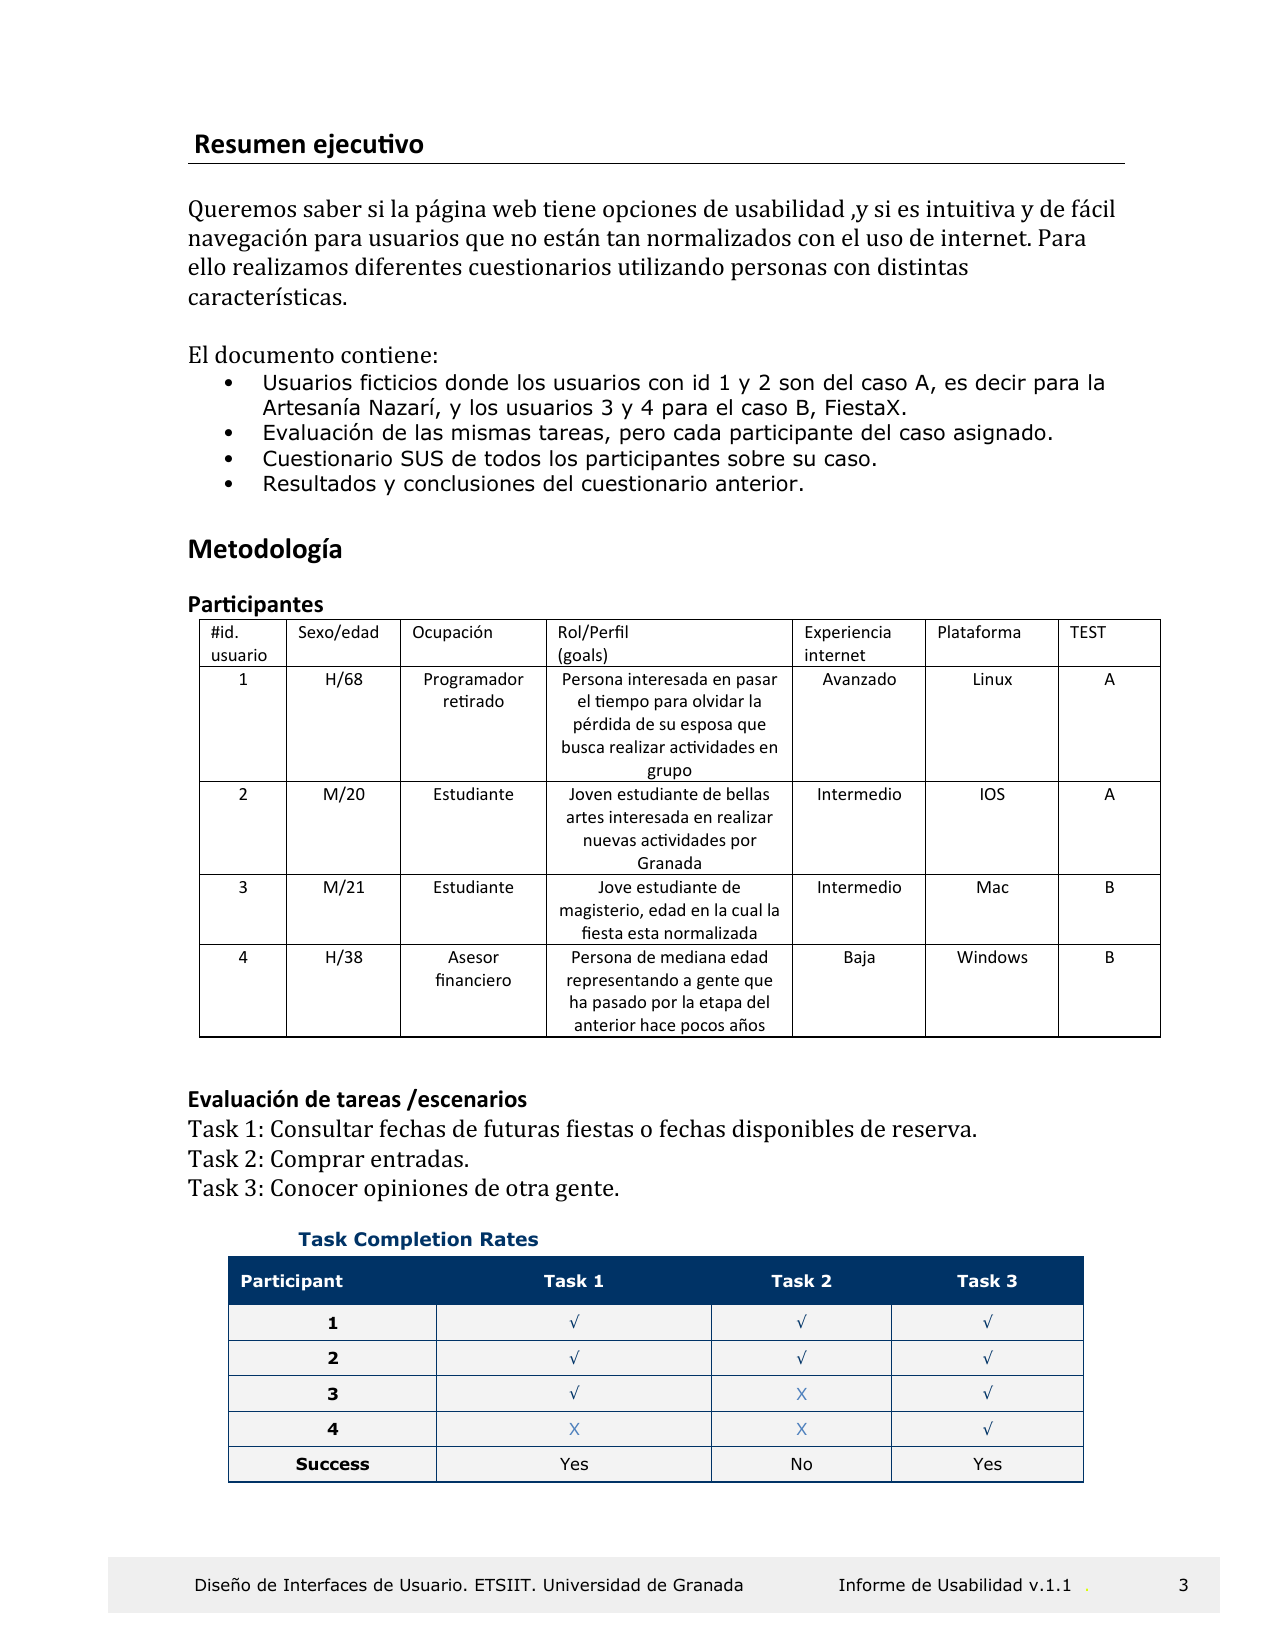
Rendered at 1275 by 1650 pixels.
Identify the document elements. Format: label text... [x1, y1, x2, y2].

table_cell 3 [229, 1376, 436, 1411]
table_cell [892, 1376, 1083, 1411]
table_cell Programador retirado [401, 667, 546, 781]
table_cell A [1059, 782, 1160, 874]
table_cell 1 [200, 667, 286, 781]
table_cell Windows [926, 945, 1058, 1036]
table_cell 4 [200, 945, 286, 1036]
table_header Participant [229, 1258, 436, 1304]
table_cell [437, 1305, 711, 1340]
table_cell 3 [200, 875, 286, 944]
table_cell B [1059, 875, 1160, 944]
table_cell B [1059, 945, 1160, 1036]
table_cell Success [229, 1447, 436, 1481]
table_cell Baja [793, 945, 925, 1036]
list Resultados y conclusiones del cuestionario anterior. [225, 471, 1125, 496]
table_header Sexo/edad [287, 620, 400, 666]
table_cell Yes [437, 1447, 711, 1481]
table_cell H/68 [287, 667, 400, 781]
text Queremos saber si la página web tiene opciones de usabilidad ,y si es intuitiva y de fácil navegación para usuarios que no están tan normalizados con el uso de internet. Para ello realizamos diferentes cuestionarios utilizando personas con distintas características. [187, 193, 1125, 311]
table_cell [712, 1341, 891, 1375]
table_cell Persona de mediana edad representando a gente que ha pasado por la etapa del anterior hace pocos años [547, 945, 792, 1036]
table_cell Avanzado [793, 667, 925, 781]
table_cell A [1059, 667, 1160, 781]
table_cell X [712, 1412, 891, 1446]
table_cell 2 [200, 782, 286, 874]
table_cell X [712, 1376, 891, 1411]
text Resumen ejecutivo [187, 125, 1125, 164]
list Cuestionario SUS de todos los participantes sobre su caso. [225, 445, 1125, 471]
table_cell Intermedio [793, 875, 925, 944]
text Evaluación de tareas /escenarios [187, 1084, 1125, 1114]
table_header Task 2 [712, 1258, 891, 1304]
table_cell 2 [229, 1341, 436, 1375]
table_cell No [712, 1447, 891, 1481]
table_header #id. usuario [200, 620, 286, 666]
text Metodología [187, 530, 1125, 567]
table_cell [712, 1305, 891, 1340]
list Usuarios ficticios donde los usuarios con id 1 y 2 son del caso A, es decir para la Artesanía Nazarí, y los usuarios 3 y 4 para el caso B, FiestaX. [225, 369, 1125, 420]
table_cell Asesor financiero [401, 945, 546, 1036]
table_cell Linux [926, 667, 1058, 781]
table_header Rol/Perfil (goals) [547, 620, 792, 666]
table_header Experiencia internet [793, 620, 925, 666]
table_cell Intermedio [793, 782, 925, 874]
table_cell 1 [229, 1305, 436, 1340]
table_cell Estudiante [401, 782, 546, 874]
table_cell Yes [892, 1447, 1083, 1481]
list Evaluación de las mismas tareas, pero cada participante del caso asignado. [225, 420, 1125, 445]
table_header Ocupación [401, 620, 546, 666]
table_cell IOS [926, 782, 1058, 874]
table_cell M/21 [287, 875, 400, 944]
table_cell 4 [229, 1412, 436, 1446]
table_header Task 3 [892, 1258, 1083, 1304]
table_cell X [437, 1412, 711, 1446]
text Task Completion Rates [187, 1227, 1125, 1250]
text Task 1: Consultar fechas de futuras fiestas o fechas disponibles de reserva. [187, 1114, 1125, 1143]
table_cell [892, 1412, 1083, 1446]
table_cell [437, 1341, 711, 1375]
table_cell Persona interesada en pasar el tiempo para olvidar la pérdida de su esposa que busca realizar actividades en grupo [547, 667, 792, 781]
table_cell [892, 1341, 1083, 1375]
text Task 3: Conocer opiniones de otra gente. [187, 1173, 1125, 1202]
table_cell [437, 1376, 711, 1411]
table_cell Joven estudiante de bellas artes interesada en realizar nuevas actividades por Granada [547, 782, 792, 874]
table_cell Jove estudiante de magisterio, edad en la cual la fiesta esta normalizada [547, 875, 792, 944]
table_cell Mac [926, 875, 1058, 944]
table_header TEST [1059, 620, 1160, 666]
table_header Task 1 [437, 1258, 711, 1304]
table_cell M/20 [287, 782, 400, 874]
text Task 2: Comprar entradas. [187, 1143, 1125, 1173]
table_cell [892, 1305, 1083, 1340]
text Participantes [187, 588, 1125, 619]
text El documento contiene: [187, 340, 1125, 369]
table_cell H/38 [287, 945, 400, 1036]
table_header Plataforma [926, 620, 1058, 666]
table_cell Estudiante [401, 875, 546, 944]
